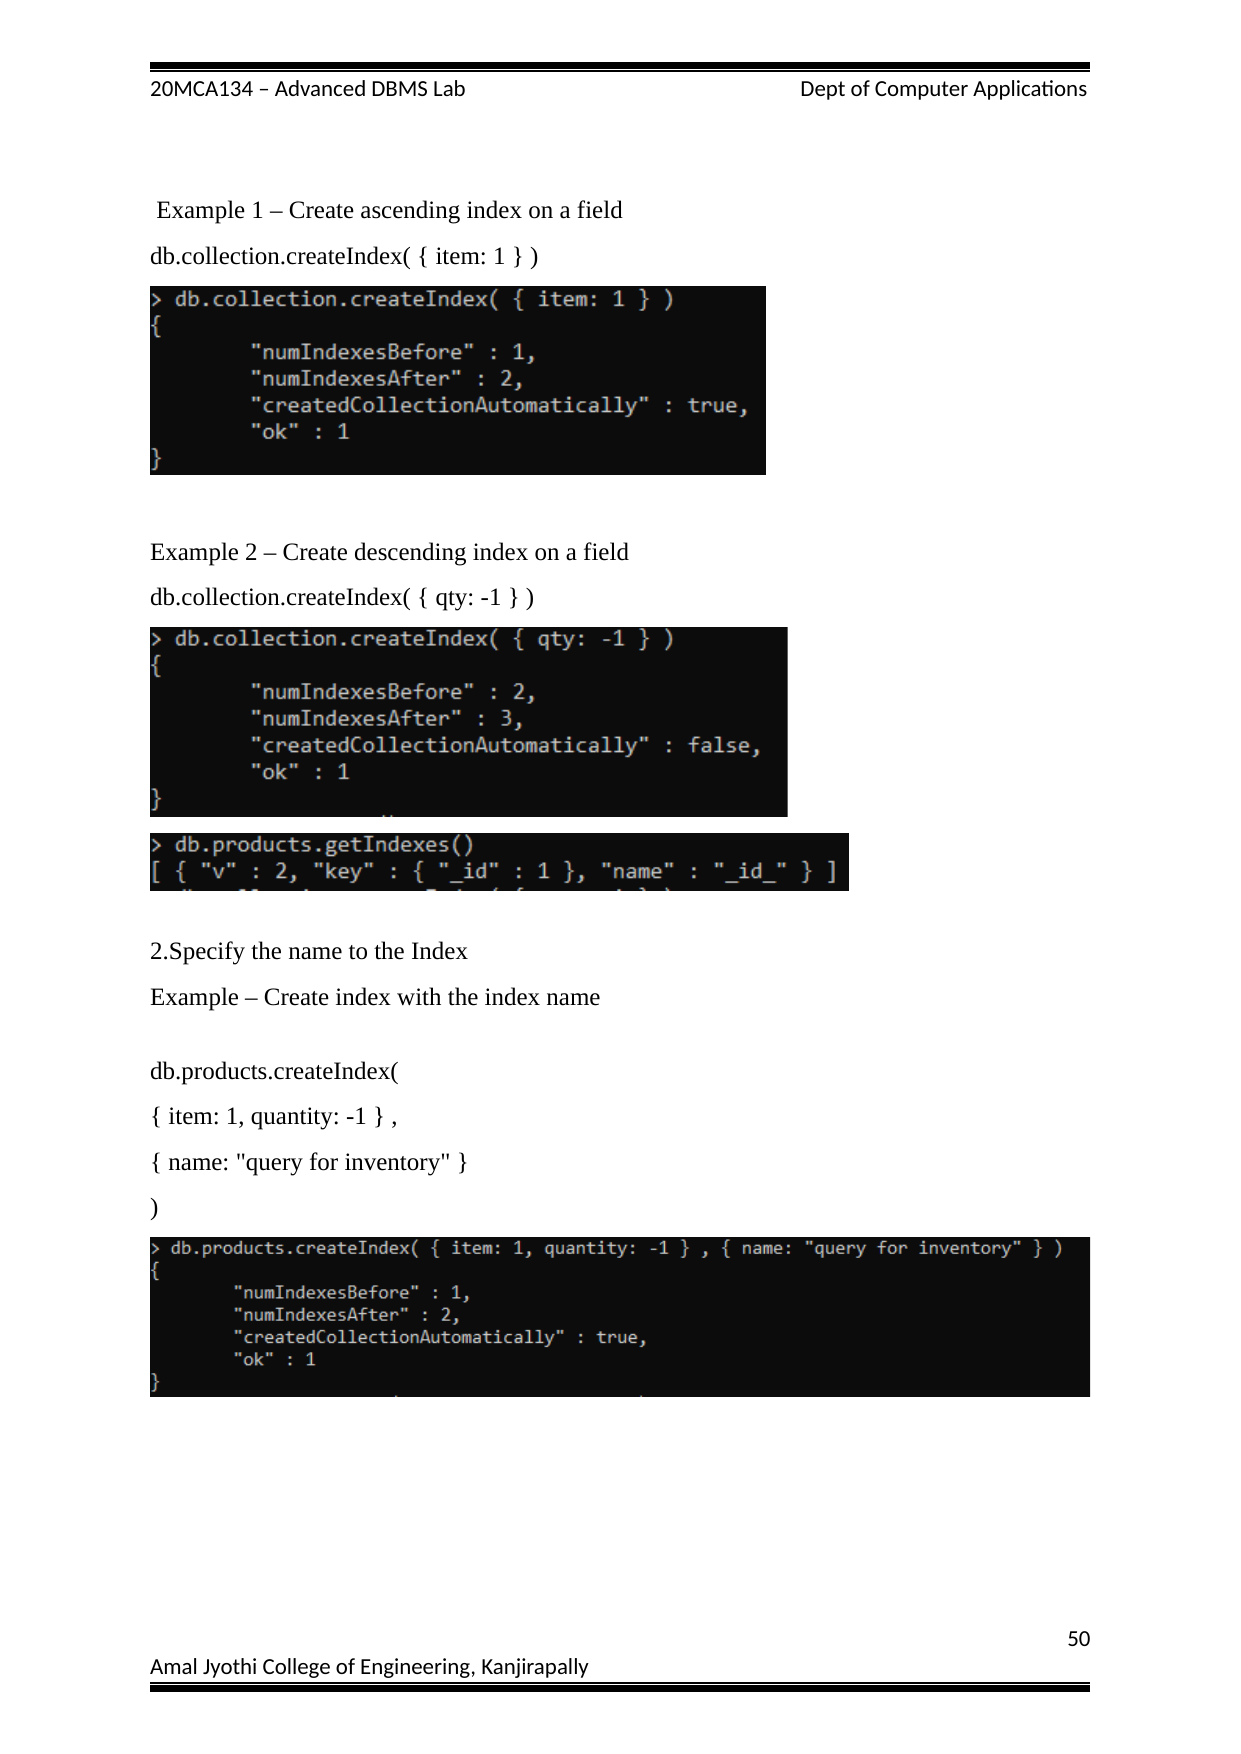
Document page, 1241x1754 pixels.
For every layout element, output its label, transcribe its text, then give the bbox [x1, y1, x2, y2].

text 2.Specify the name to the Index [150, 936, 1090, 965]
text db.collection.createIndex( { item: 1 } ) [150, 241, 1090, 269]
text Example 2 – Create descending index on a field [150, 537, 1090, 566]
text db.products.createIndex( [150, 1027, 1090, 1085]
text Example – Create index with the index name [150, 982, 1090, 1011]
text ) [150, 1192, 1090, 1221]
text Example 1 – Create ascending index on a field [150, 195, 1090, 224]
text db.collection.createIndex( { qty: -1 } ) [150, 582, 1090, 611]
picture [150, 627, 788, 817]
text { item: 1, quantity: -1 } , [150, 1101, 1090, 1130]
picture [150, 286, 766, 475]
picture [150, 833, 849, 891]
text { name: "query for inventory" } [150, 1147, 1090, 1176]
picture [150, 1237, 1091, 1397]
